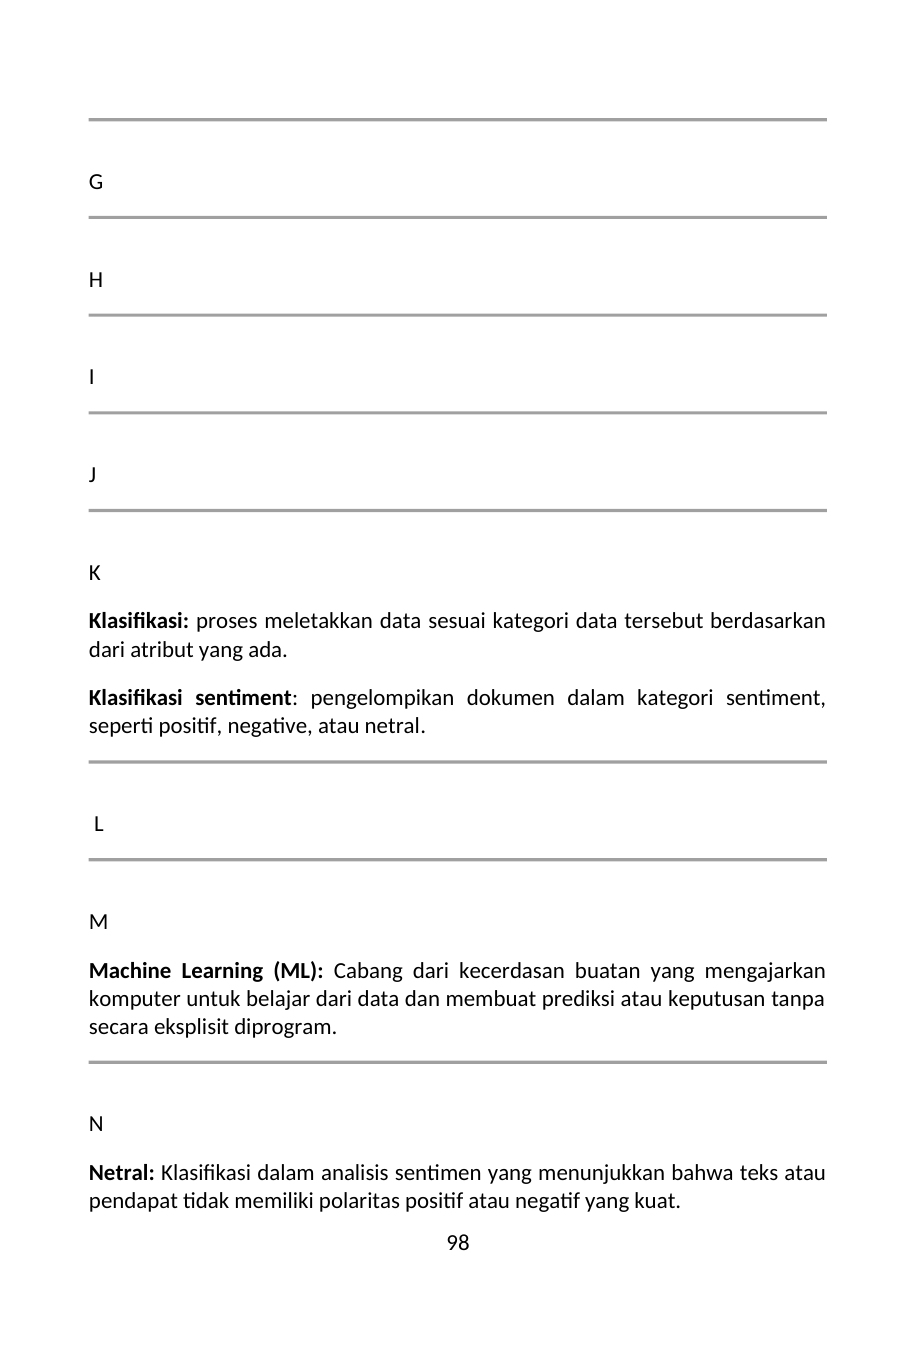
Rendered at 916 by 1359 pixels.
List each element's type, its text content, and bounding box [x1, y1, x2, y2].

text Klasifikasi: proses meletakkan data sesuai kategori data tersebut berdasarkan dari atribut yang ada. [89, 607, 827, 663]
text L [89, 809, 827, 837]
text N [89, 1109, 827, 1138]
text J [89, 460, 827, 488]
text I [89, 362, 827, 390]
text Klasifikasi sentiment: pengelompikan dokumen dalam kategori sentiment, seperti positif, negative, atau netral. [89, 683, 827, 739]
text Machine Learning (ML): Cabang dari kecerdasan buatan yang mengajarkan komputer untuk belajar dari data dan membuat prediksi atau keputusan tanpa secara eksplisit diprogram. [89, 956, 827, 1040]
text G [89, 167, 827, 195]
text M [89, 907, 827, 935]
text Netral: Klasifikasi dalam analisis sentimen yang menunjukkan bahwa teks atau pendapat tidak memiliki polaritas positif atau negatif yang kuat. [89, 1158, 827, 1214]
text H [89, 265, 827, 293]
text K [89, 558, 827, 586]
